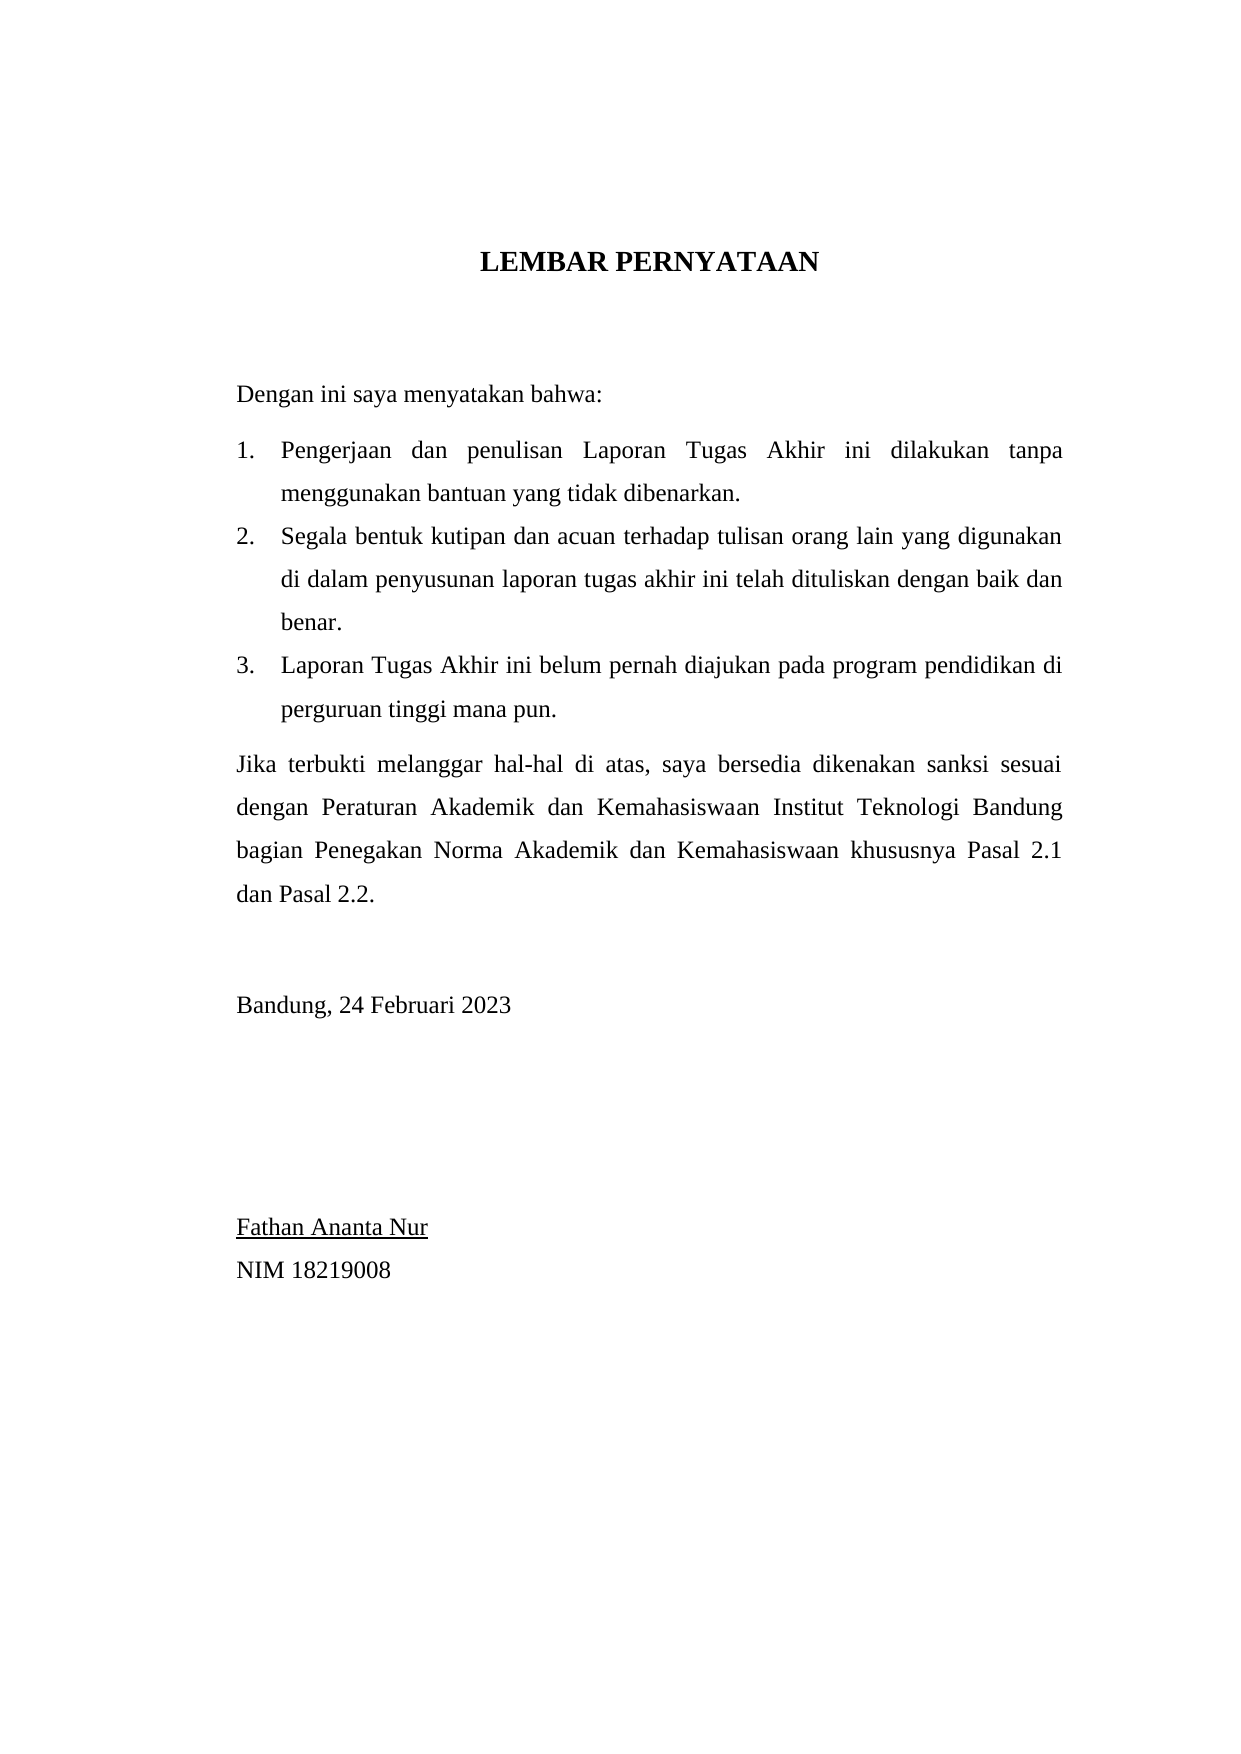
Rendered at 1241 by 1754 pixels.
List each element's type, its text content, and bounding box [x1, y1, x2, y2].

text Dengan ini saya menyatakan bahwa: [236, 379, 1063, 408]
text Fathan Ananta Nur [236, 1212, 1063, 1241]
text Jika terbukti melanggar hal-hal di atas, saya bersedia dikenakan sanksi sesuai dengan Peraturan Akademik dan Kemahasiswaan Institut Teknologi Bandung bagian Penegakan Norma Akademik dan Kemahasiswaan khususnya Pasal 2.1 dan Pasal 2.2. [236, 749, 1063, 907]
text LEMBAR PERNYATAAN [236, 244, 1063, 278]
text NIM 18219008 [236, 1256, 1063, 1284]
list Pengerjaan dan penulisan Laporan Tugas Akhir ini dilakukan tanpa menggunakan bantuan yang tidak dibenarkan. [236, 435, 1063, 507]
list Segala bentuk kutipan dan acuan terhadap tulisan orang lain yang digunakan di dalam penyusunan laporan tugas akhir ini telah dituliskan dengan baik dan benar. [236, 521, 1063, 636]
list Laporan Tugas Akhir ini belum pernah diajukan pada program pendidikan di perguruan tinggi mana pun. [236, 651, 1063, 722]
text Bandung, 24 Februari 2023 [236, 990, 1063, 1019]
